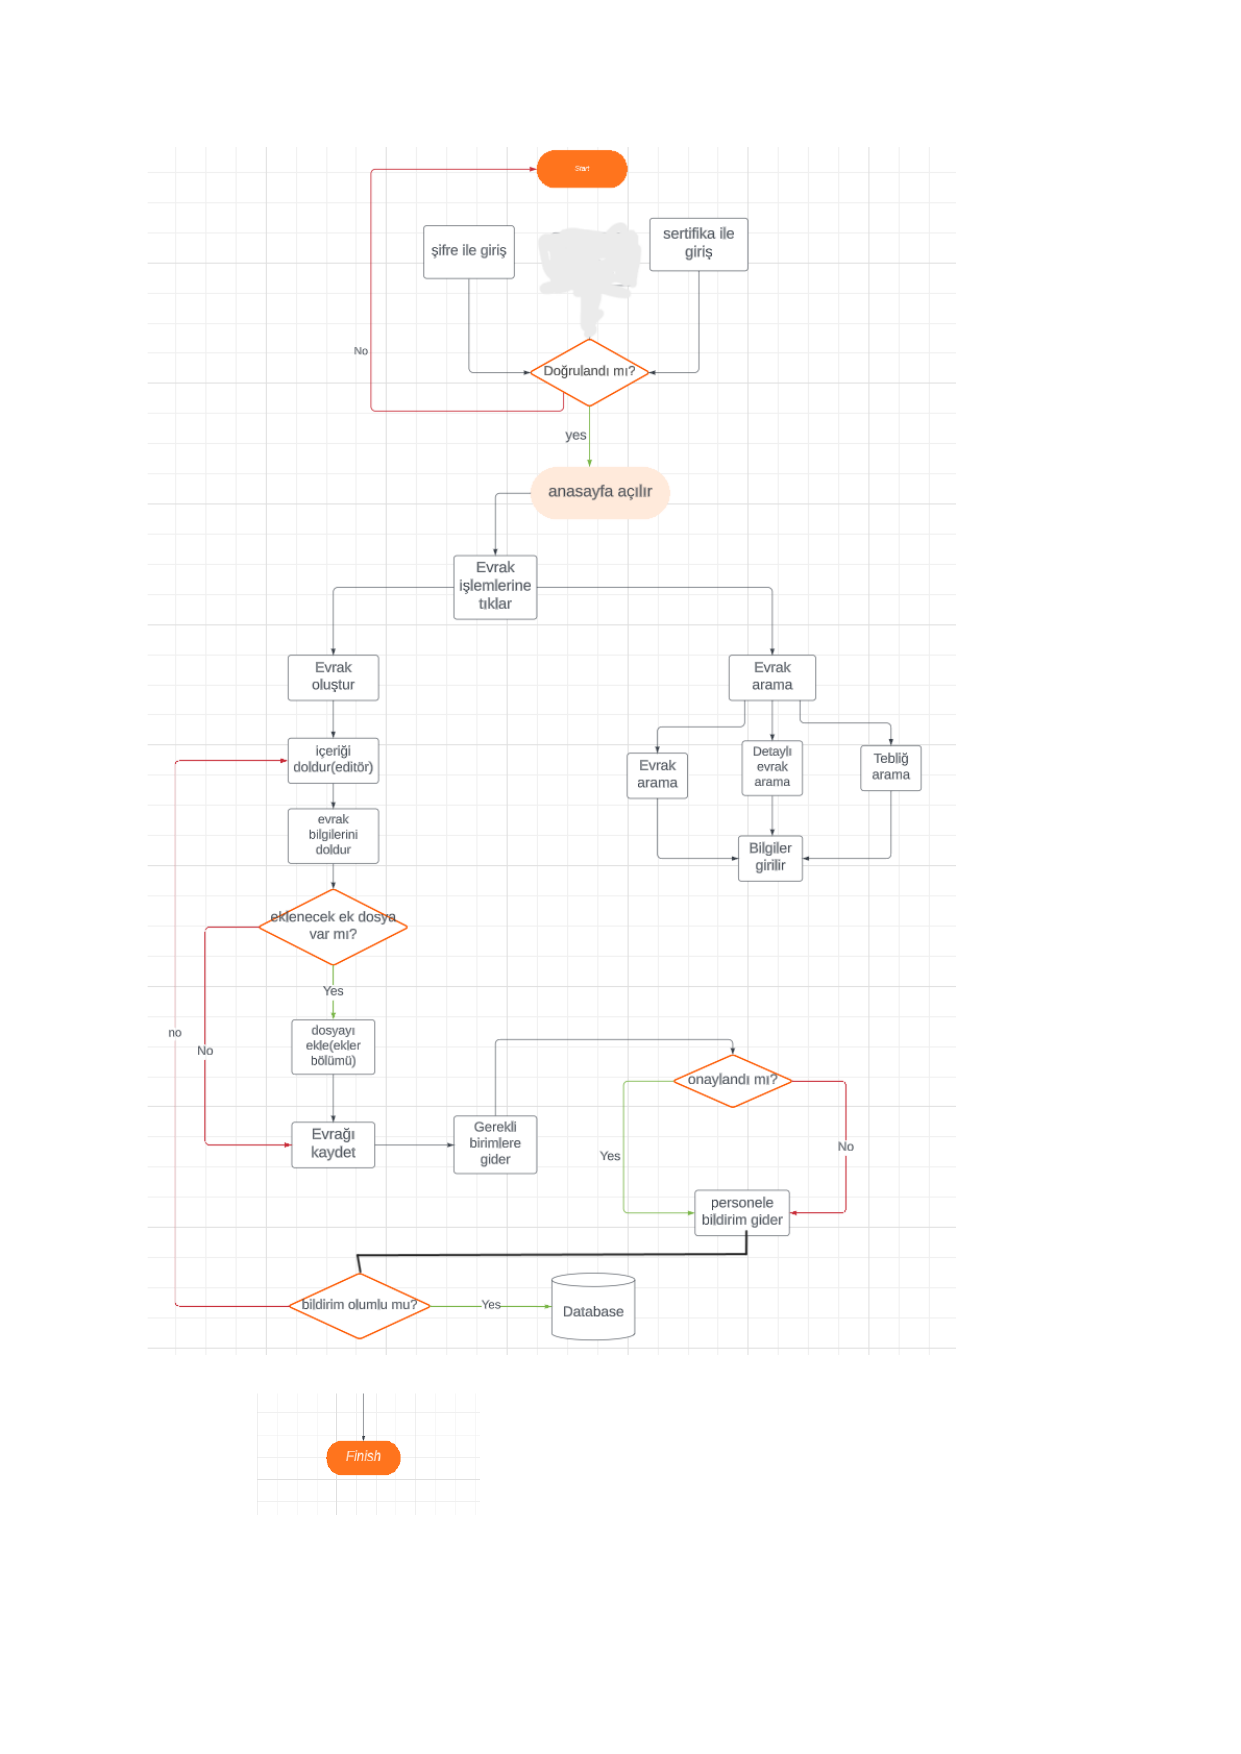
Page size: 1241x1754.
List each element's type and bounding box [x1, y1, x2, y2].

picture [147, 1375, 799, 1537]
picture [147, 147, 956, 1355]
